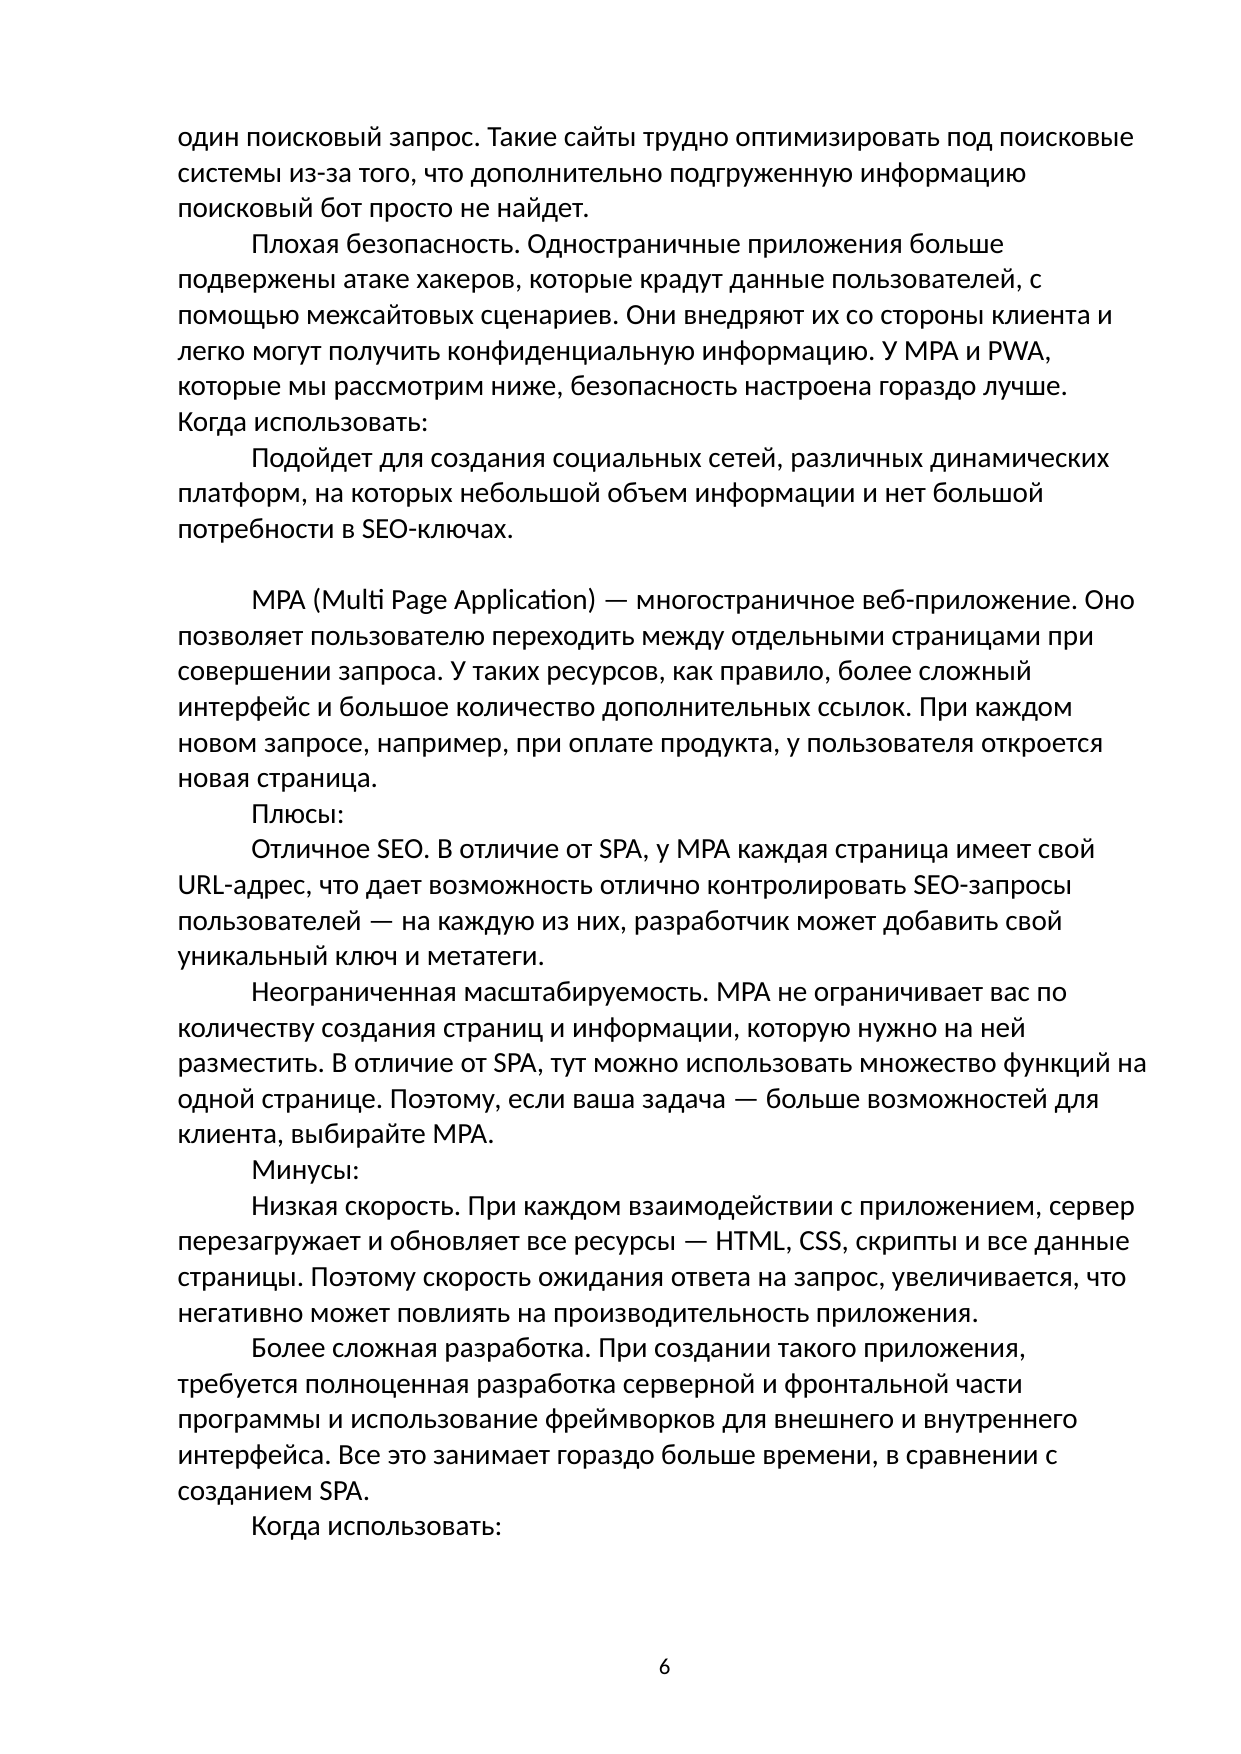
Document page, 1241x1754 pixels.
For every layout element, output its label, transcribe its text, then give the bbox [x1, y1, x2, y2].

text Плохая безопасность. Одностраничные приложения больше подвержены атаке хакеров, которые крадут данные пользователей, с помощью межсайтовых сценариев. Они внедряют их со стороны клиента и легко могут получить конфиденциальную информацию. У MPA и PWA, которые мы рассмотрим ниже, безопасность настроена гораздо лучше. Когда использовать: [177, 225, 1152, 439]
text Низкая скорость. При каждом взаимодействии с приложением, сервер перезагружает и обновляет все ресурсы — HTML, CSS, скрипты и все данные страницы. Поэтому скорость ожидания ответа на запрос, увеличивается, что негативно может повлиять на производительность приложения. [177, 1187, 1152, 1329]
text Когда использовать: [177, 1507, 1152, 1543]
text Минусы: [177, 1151, 1152, 1187]
text Неограниченная масштабируемость. MPA не ограничивает вас по количеству создания страниц и информации, которую нужно на ней разместить. В отличие от SPA, тут можно использовать множество функций на одной странице. Поэтому, если ваша задача — больше возможностей для клиента, выбирайте MPA. [177, 973, 1152, 1151]
text MPA (Multi Page Application) — многостраничное веб-приложение. Оно позволяет пользователю переходить между отдельными страницами при совершении запроса. У таких ресурсов, как правило, более сложный интерфейс и большое количество дополнительных ссылок. При каждом новом запросе, например, при оплате продукта, у пользователя откроется новая страница. [177, 581, 1152, 795]
text Более сложная разработка. При создании такого приложения, требуется полноценная разработка серверной и фронтальной части программы и использование фреймворков для внешнего и внутреннего интерфейса. Все это занимает гораздо больше времени, в сравнении с созданием SPA. [177, 1329, 1152, 1507]
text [177, 118, 1152, 225]
text Подойдет для создания социальных сетей, различных динамических платформ, на которых небольшой объем информации и нет большой потребности в SEO-ключах. [177, 439, 1152, 546]
text Плюсы: [177, 795, 1152, 831]
text Отличное SEO. В отличие от SPA, у MPA каждая страница имеет свой URL-адрес, что дает возможность отлично контролировать SEO-запросы пользователей — на каждую из них, разработчик может добавить свой уникальный ключ и метатеги. [177, 831, 1152, 973]
